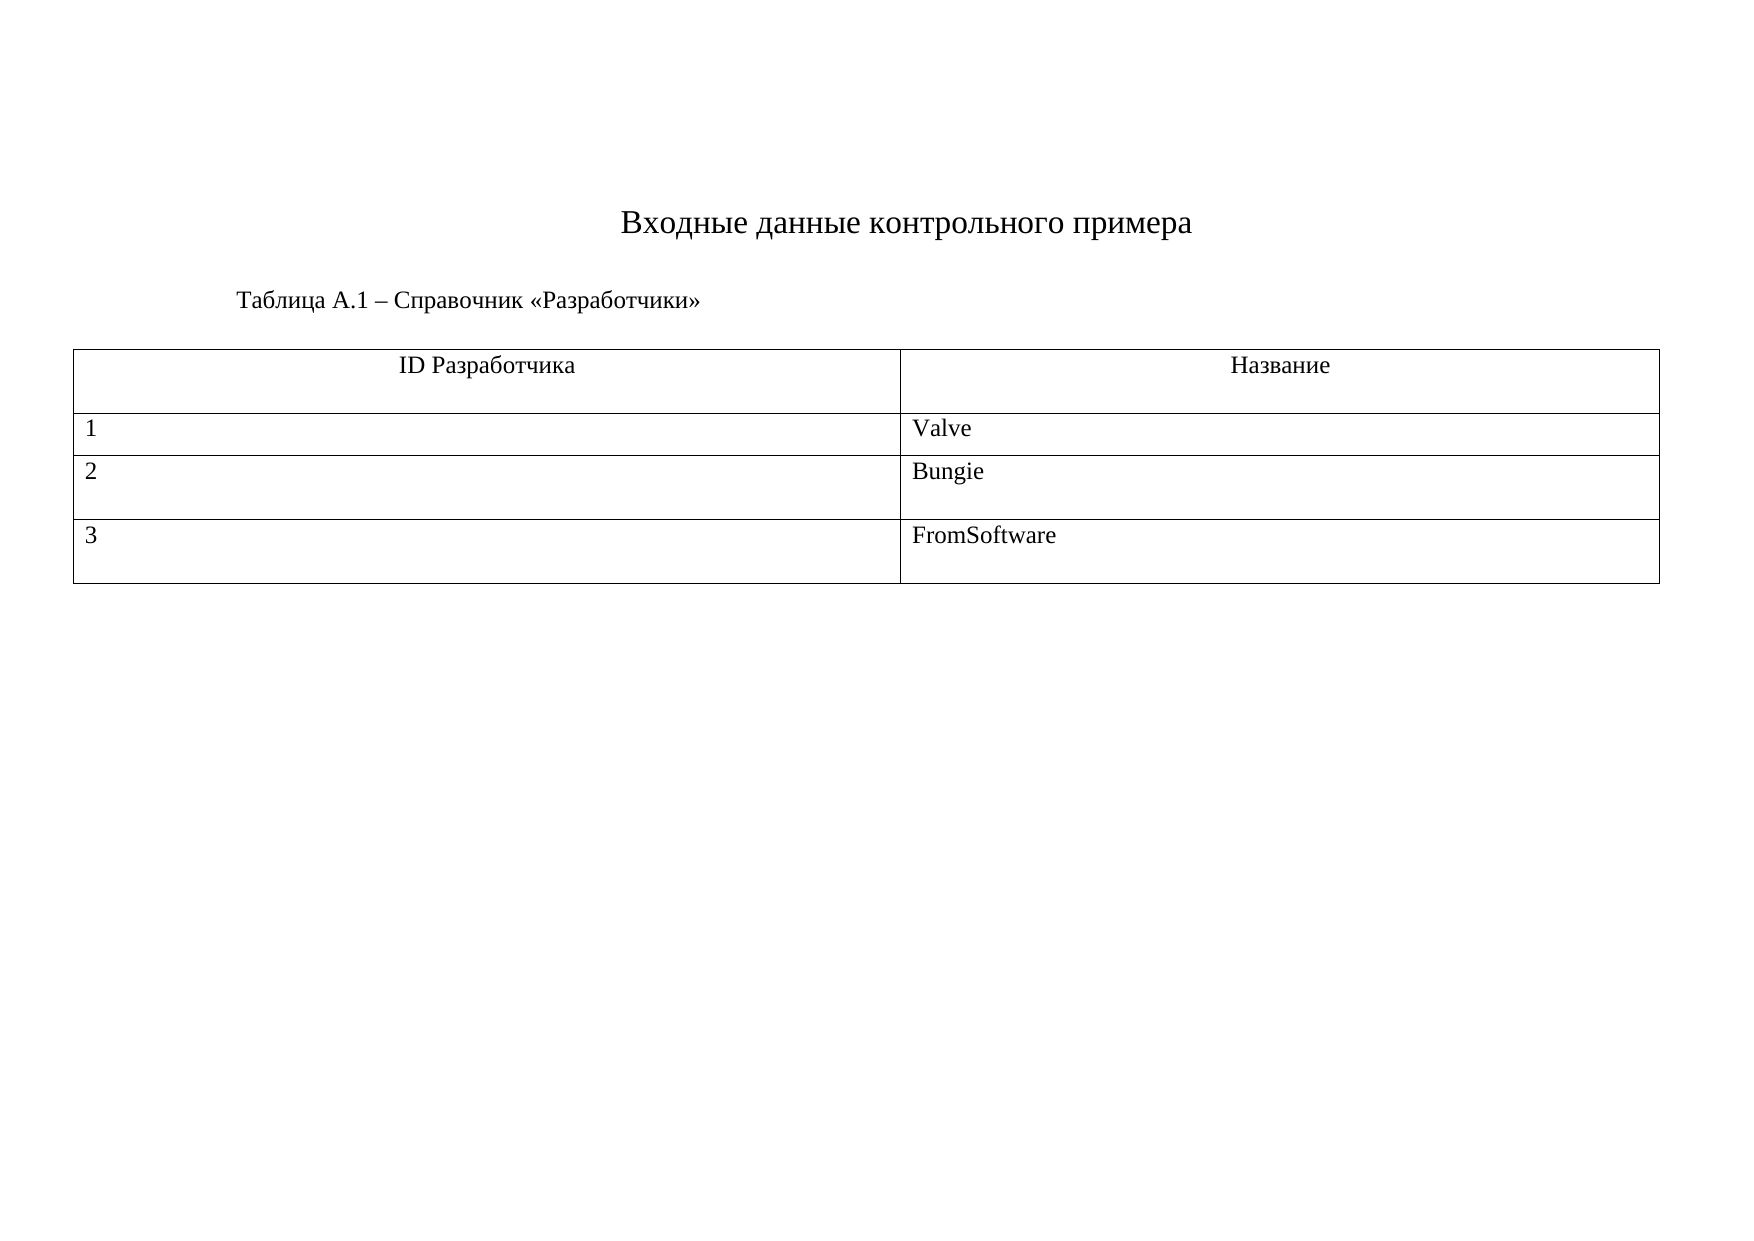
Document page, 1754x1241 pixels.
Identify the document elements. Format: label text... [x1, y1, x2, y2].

table_header Название [901, 350, 1659, 412]
text Входные данные контрольного примера [177, 202, 1636, 241]
table_cell Valve [901, 414, 1659, 455]
table_cell Bungie [901, 456, 1659, 519]
table_cell 3 [74, 520, 900, 583]
table_cell 2 [74, 456, 900, 519]
table_header ID Разработчика [74, 350, 900, 412]
text Таблица А.1 – Справочник «Разработчики» [177, 285, 1636, 313]
table_cell FromSoftware [901, 520, 1659, 583]
table_cell 1 [74, 414, 900, 455]
